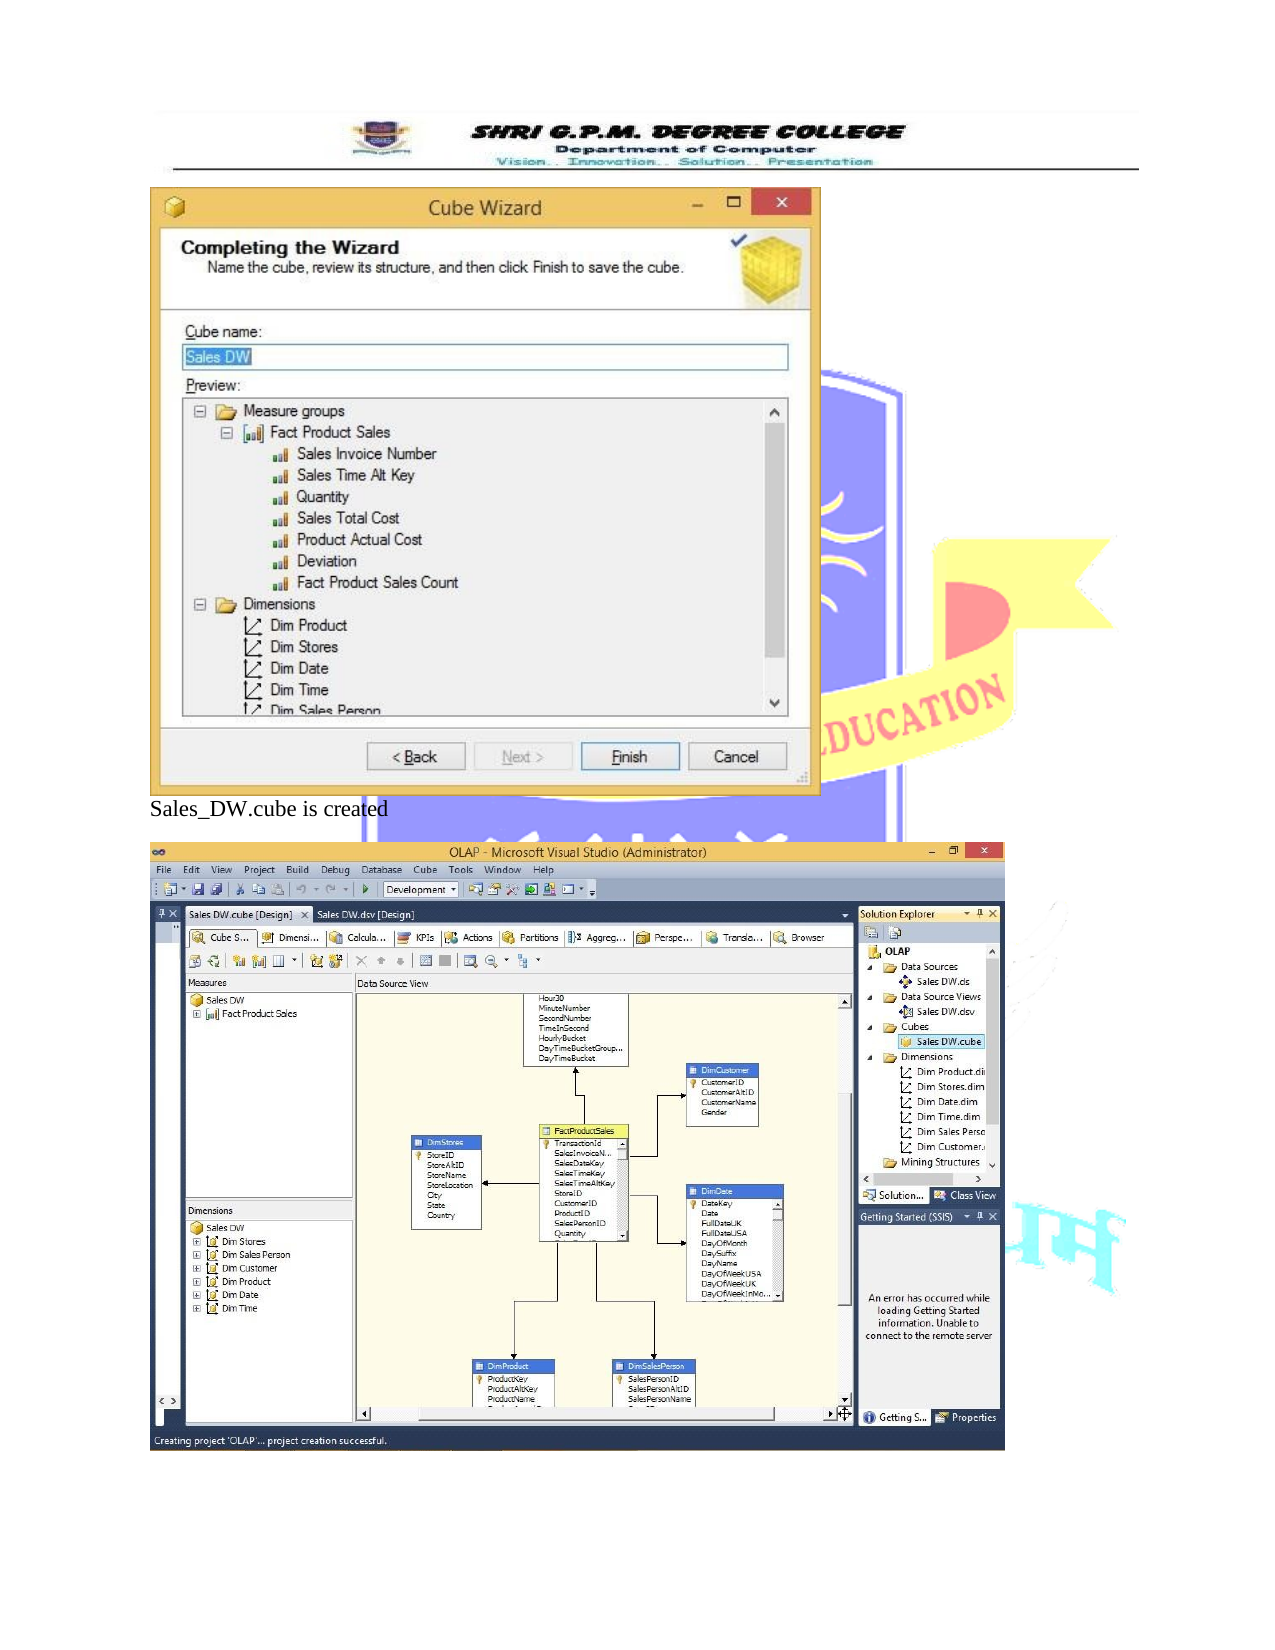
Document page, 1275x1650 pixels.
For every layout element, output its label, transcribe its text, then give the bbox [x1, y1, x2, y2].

picture [150, 187, 1126, 795]
picture [150, 821, 1126, 1451]
text Sales_DW.cube is created [149, 795, 1127, 821]
picture [153, 110, 1139, 174]
